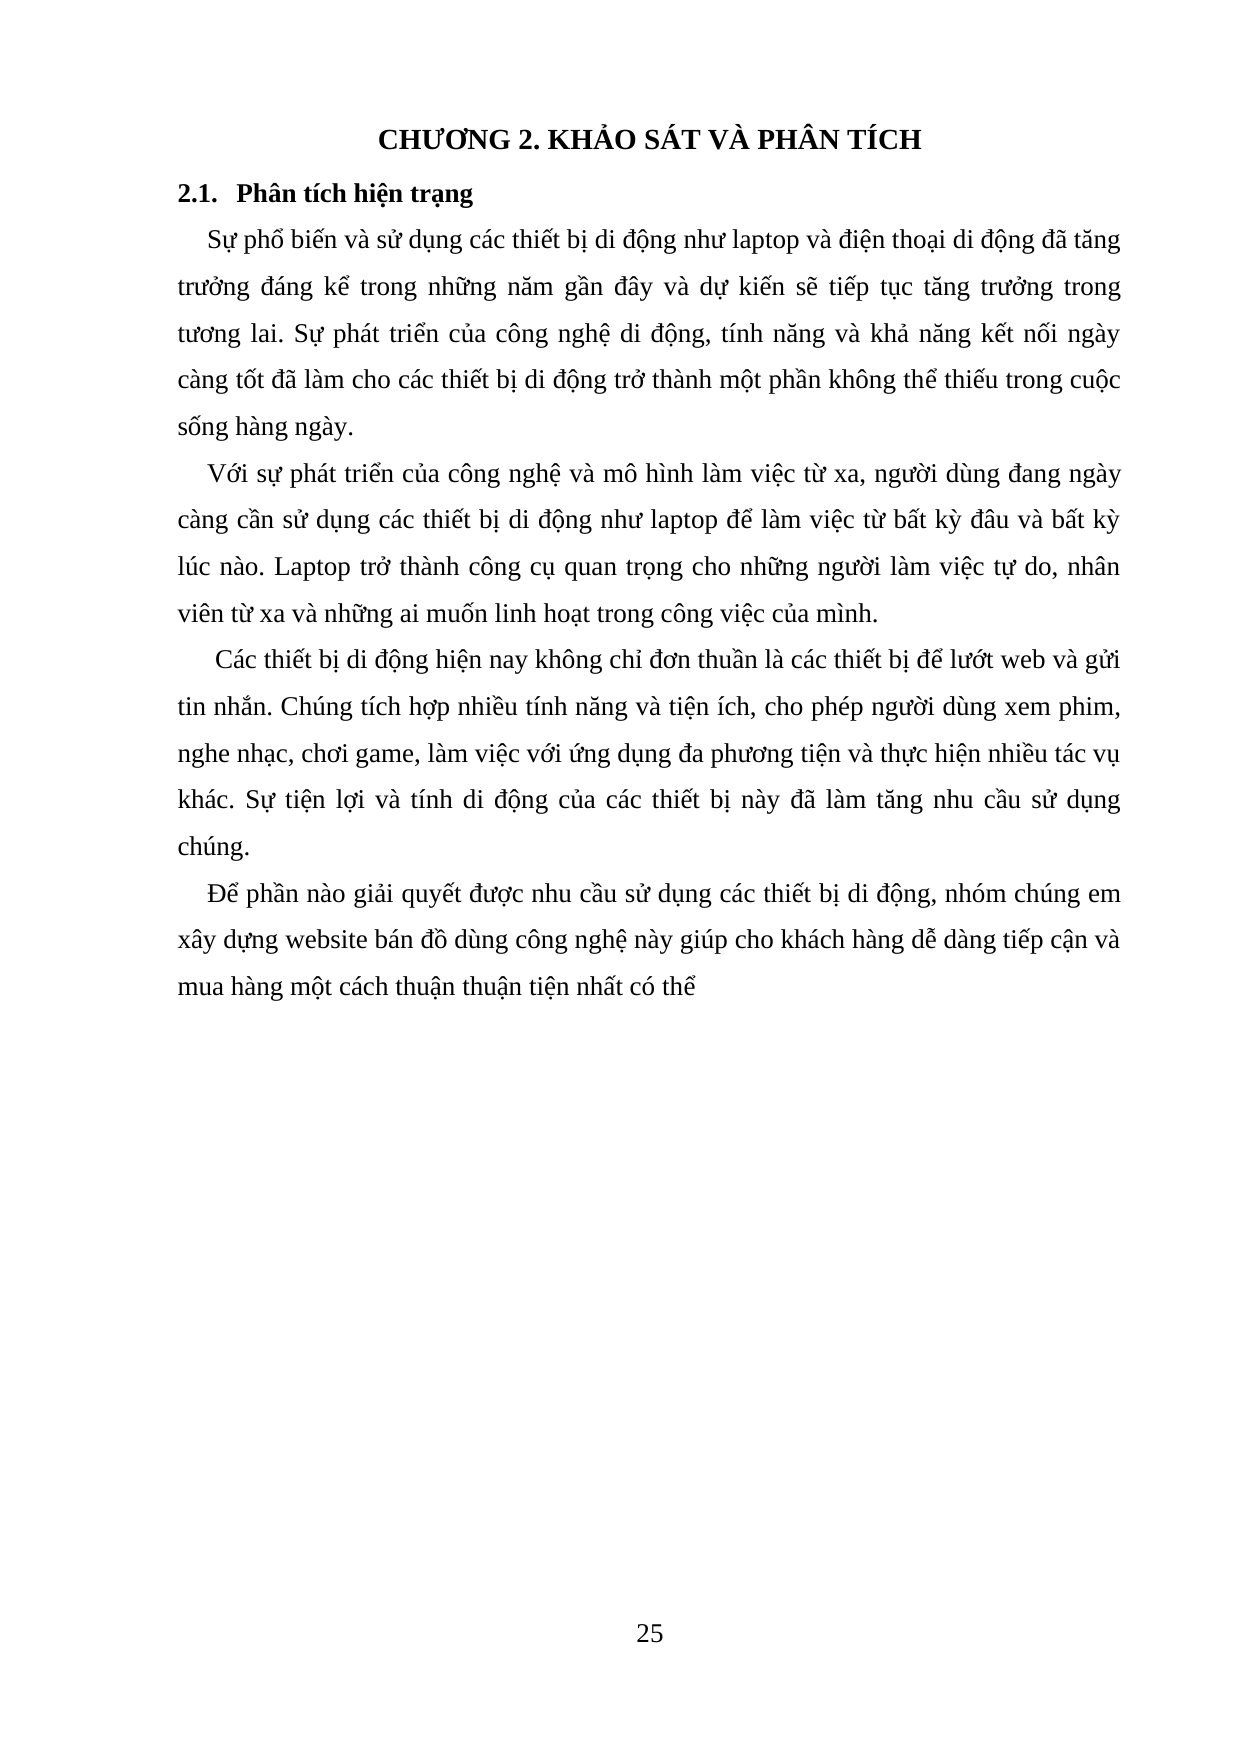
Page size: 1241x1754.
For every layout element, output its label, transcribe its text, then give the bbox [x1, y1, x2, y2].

text Các thiết bị di động hiện nay không chỉ đơn thuần là các thiết bị để lướt web và gửi tin nhắn. Chúng tích hợp nhiều tính năng và tiện ích, cho phép người dùng xem phim, nghe nhạc, chơi game, làm việc với ứng dụng đa phương tiện và thực hiện nhiều tác vụ khác. Sự tiện lợi và tính di động của các thiết bị này đã làm tăng nhu cầu sử dụng chúng. [177, 643, 1122, 861]
subtitle Phân tích hiện trạng [177, 177, 1122, 208]
text Sự phổ biến và sử dụng các thiết bị di động như laptop và điện thoại di động đã tăng trưởng đáng kể trong những năm gần đây và dự kiến sẽ tiếp tục tăng trưởng trong tương lai. Sự phát triển của công nghệ di động, tính năng và khả năng kết nối ngày càng tốt đã làm cho các thiết bị di động trở thành một phần không thể thiếu trong cuộc sống hàng ngày. [177, 223, 1122, 441]
subtitle CHƯƠNG 2. KHẢO SÁT VÀ PHÂN TÍCH [177, 122, 1122, 156]
text Với sự phát triển của công nghệ và mô hình làm việc từ xa, người dùng đang ngày càng cần sử dụng các thiết bị di động như laptop để làm việc từ bất kỳ đâu và bất kỳ lúc nào. Laptop trở thành công cụ quan trọng cho những người làm việc tự do, nhân viên từ xa và những ai muốn linh hoạt trong công việc của mình. [177, 457, 1122, 628]
text Để phần nào giải quyết được nhu cầu sử dụng các thiết bị di động, nhóm chúng em xây dựng website bán đồ dùng công nghệ này giúp cho khách hàng dễ dàng tiếp cận và mua hàng một cách thuận thuận tiện nhất có thể [177, 877, 1122, 1001]
